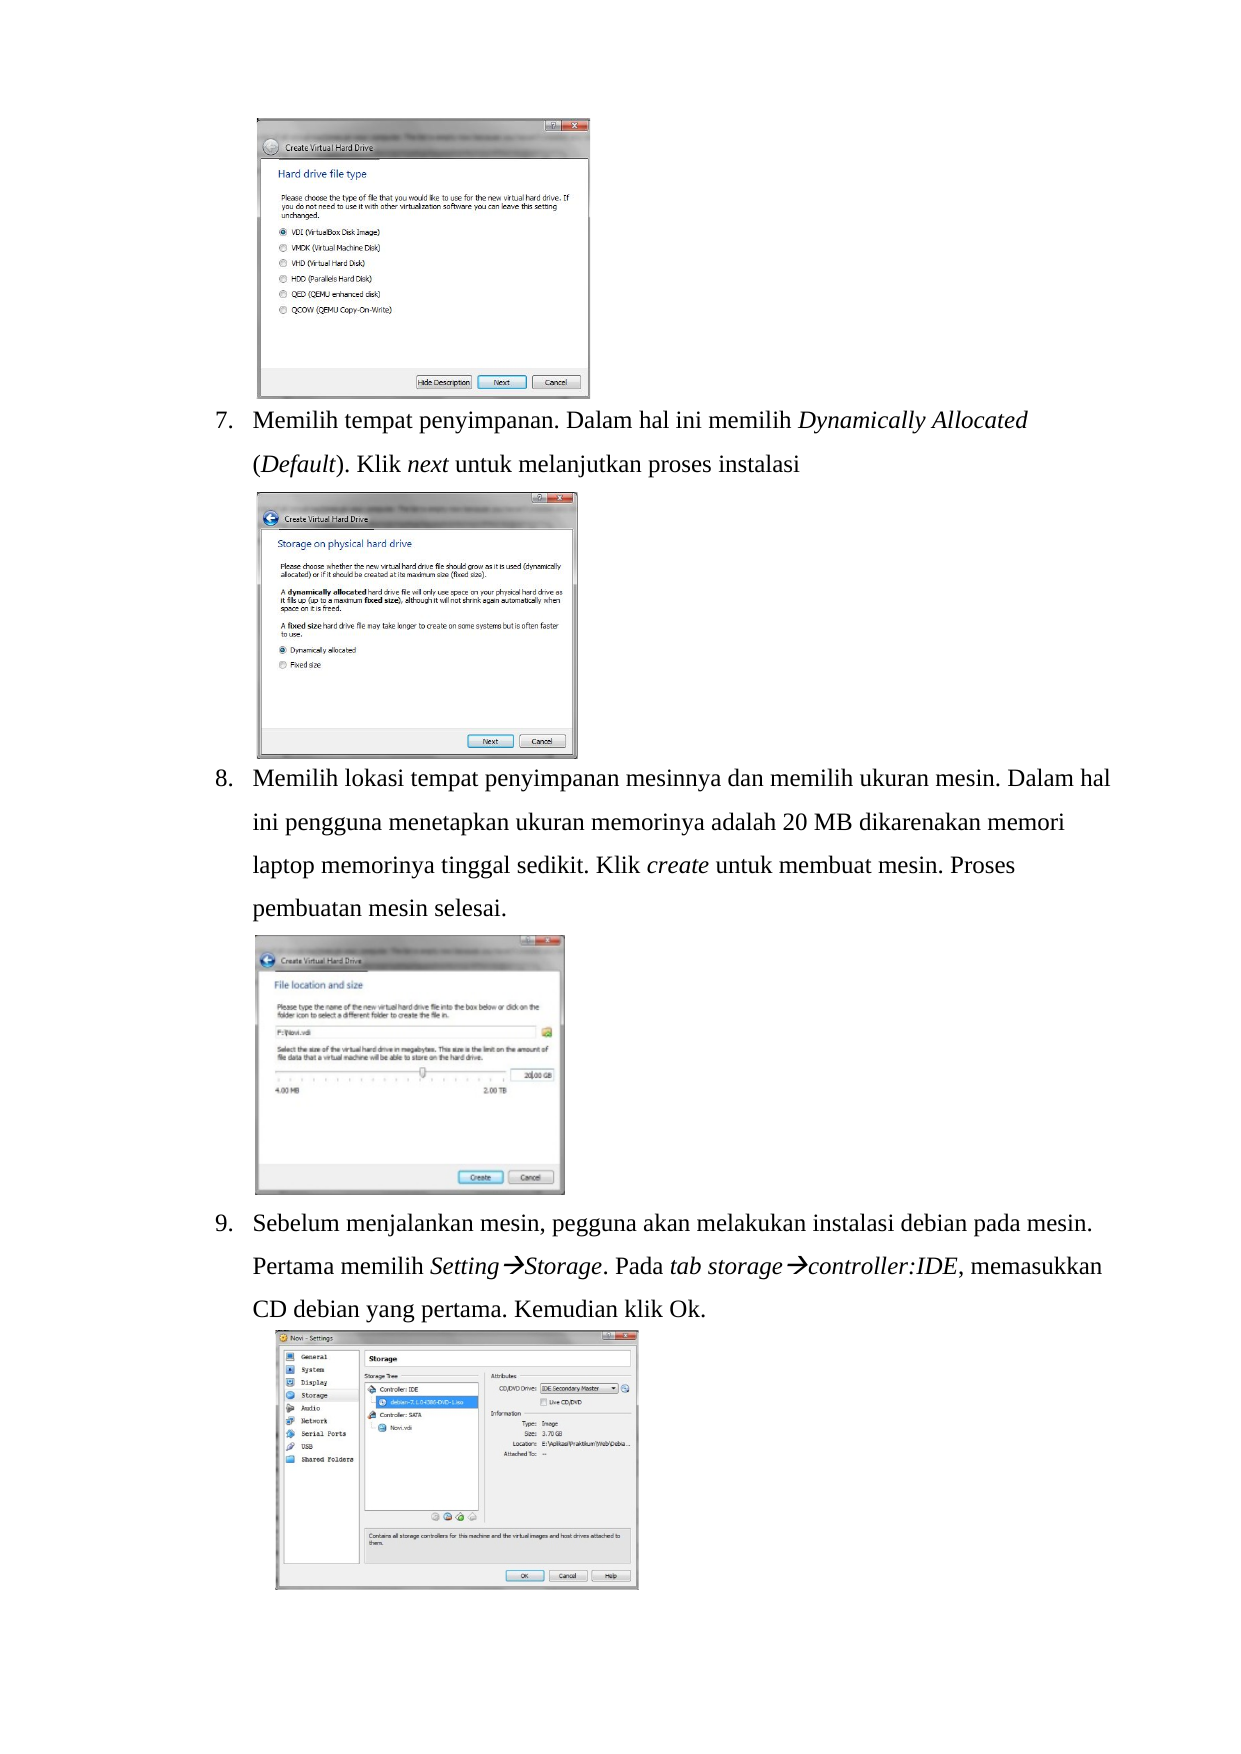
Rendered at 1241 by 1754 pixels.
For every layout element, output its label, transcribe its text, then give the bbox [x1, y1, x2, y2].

picture [255, 935, 565, 1195]
picture [256, 118, 591, 399]
list Memilih lokasi tempat penyimpanan mesinnya dan memilih ukuran mesin. Dalam hal ini pengguna menetapkan ukuran memorinya adalah 20 MB dikarenakan memori laptop memorinya tinggal sedikit. Klik create untuk membuat mesin. Proses pembuatan mesin selesai. [215, 763, 1122, 922]
picture [275, 1330, 639, 1590]
list Memilih tempat penyimpanan. Dalam hal ini memilih Dynamically Allocated (Default). Klik next untuk melanjutkan proses instalasi [215, 406, 1122, 477]
list Sebelum menjalankan mesin, pegguna akan melakukan instalasi debian pada mesin. Pertama memilih SettingStorage. Pada tab storagecontroller:IDE, memasukkan CD debian yang pertama. Kemudian klik Ok. [215, 1208, 1122, 1323]
picture [256, 492, 578, 759]
